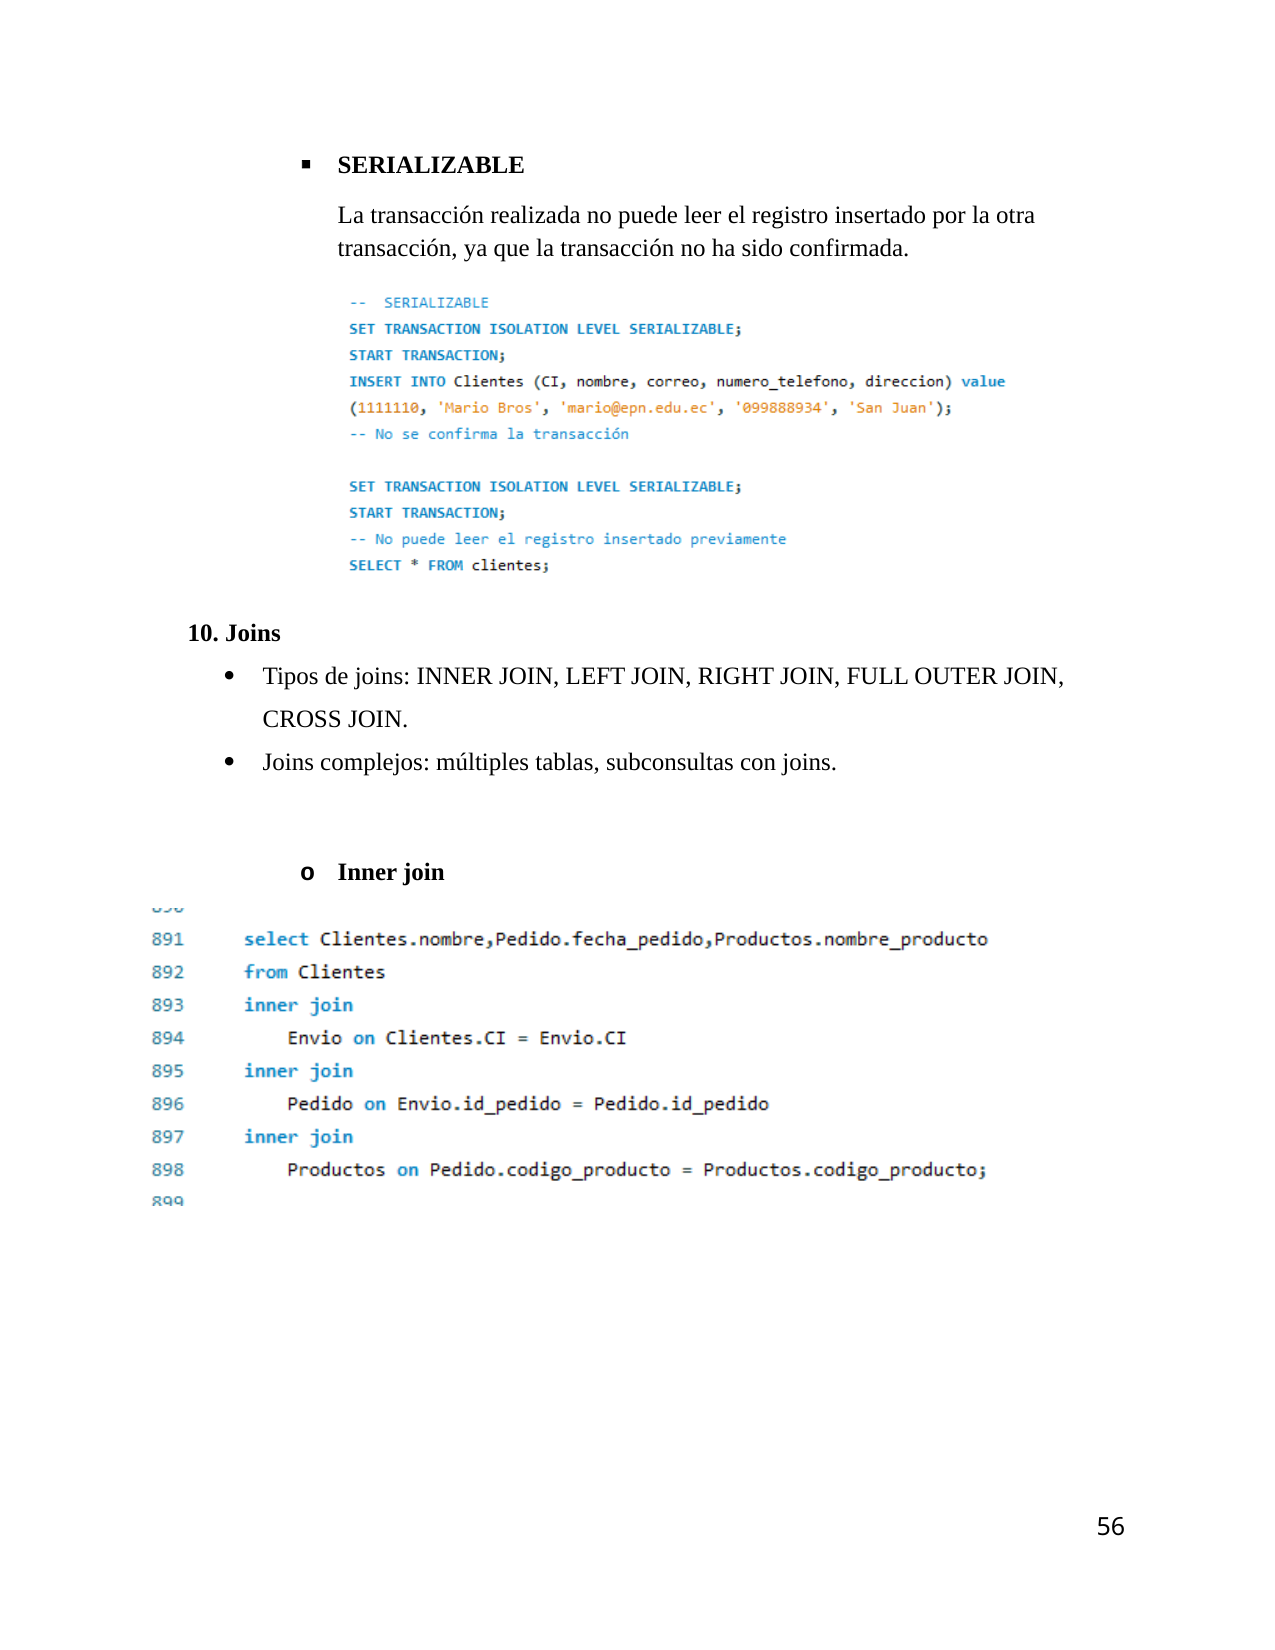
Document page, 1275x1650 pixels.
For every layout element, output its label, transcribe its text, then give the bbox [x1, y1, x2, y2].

list SERIALIZABLE [300, 150, 1125, 179]
picture [337, 282, 1021, 597]
picture [150, 908, 1029, 1206]
list Tipos de joins: INNER JOIN, LEFT JOIN, RIGHT JOIN, FULL OUTER JOIN, CROSS JOIN. [225, 661, 1125, 733]
list Joins [187, 618, 1125, 647]
list Joins complejos: múltiples tablas, subconsultas con joins. [225, 747, 1125, 776]
list Inner join [300, 857, 1125, 888]
text La transacción realizada no puede leer el registro insertado por la otra transacción, ya que la transacción no ha sido confirmada. [337, 200, 1125, 261]
